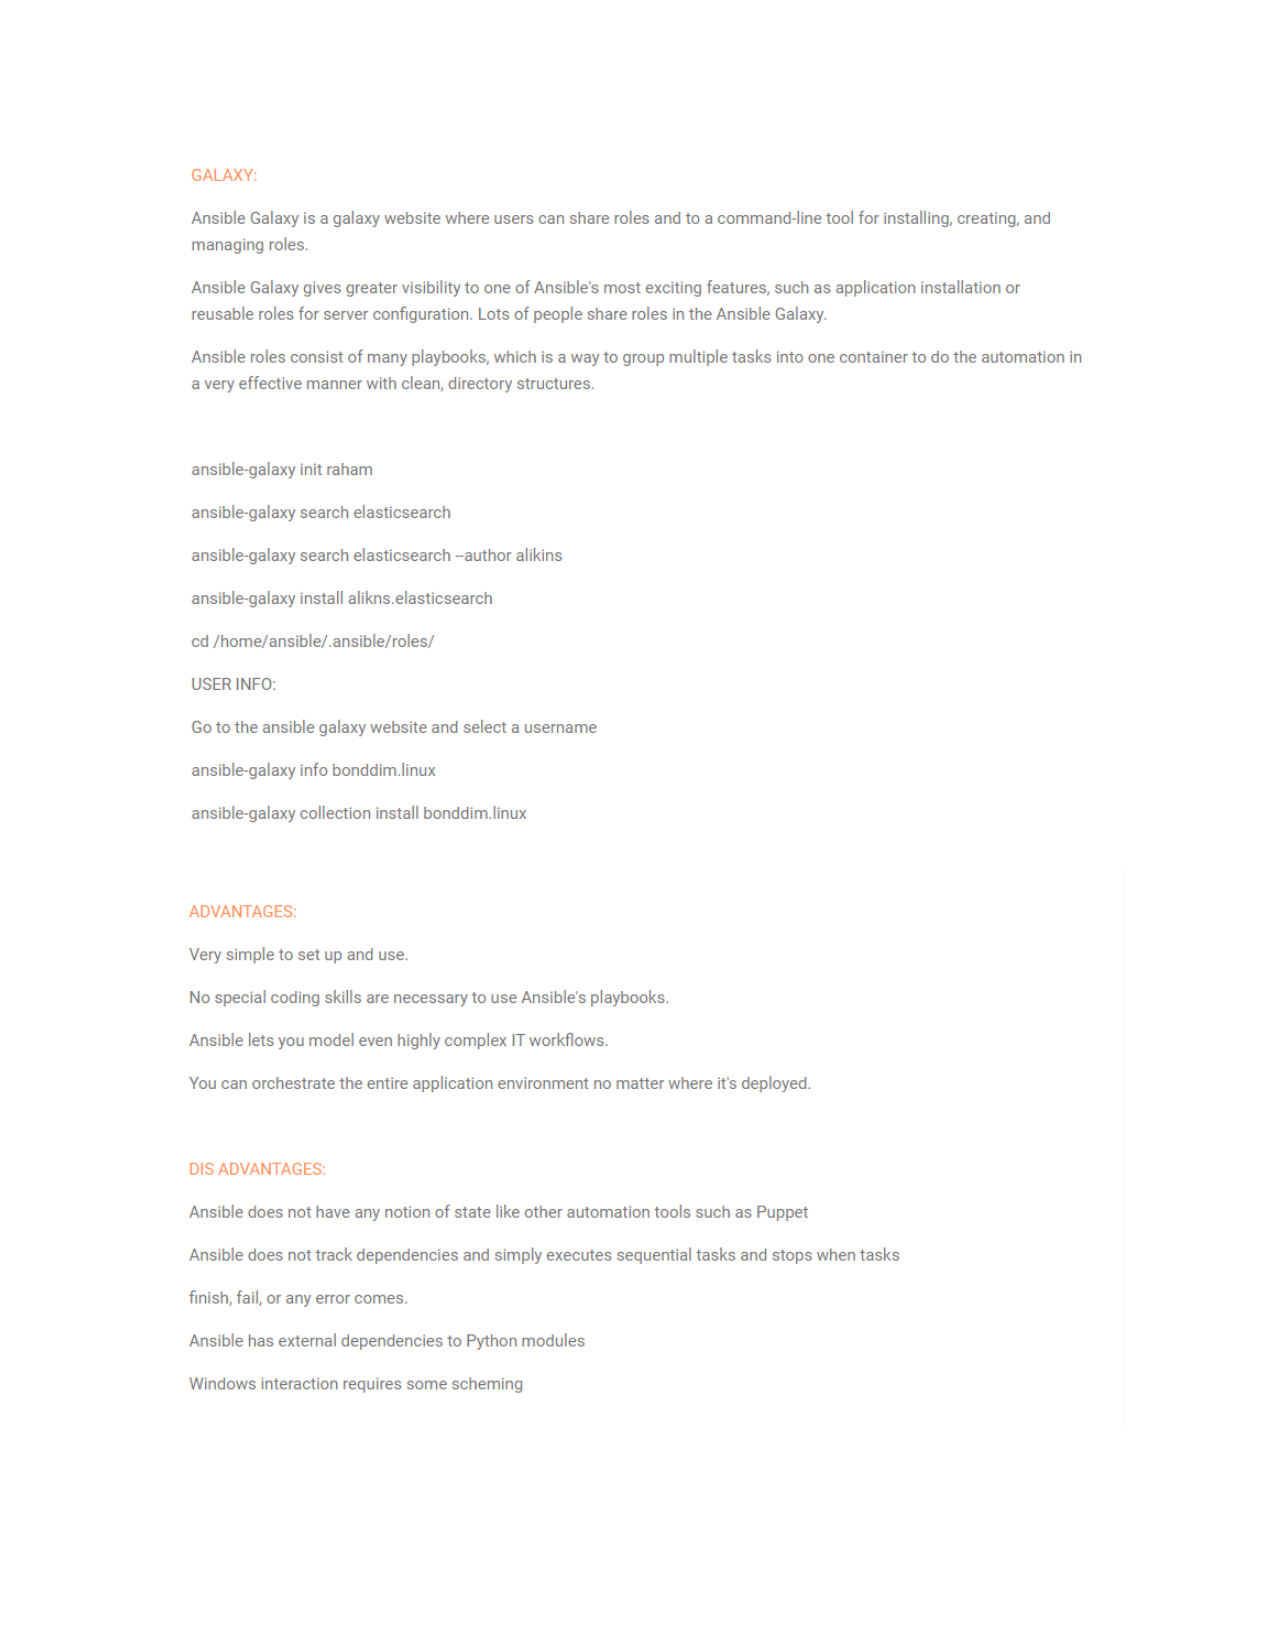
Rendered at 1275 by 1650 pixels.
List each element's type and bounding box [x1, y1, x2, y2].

picture [150, 870, 1125, 1428]
picture [150, 150, 1125, 852]
